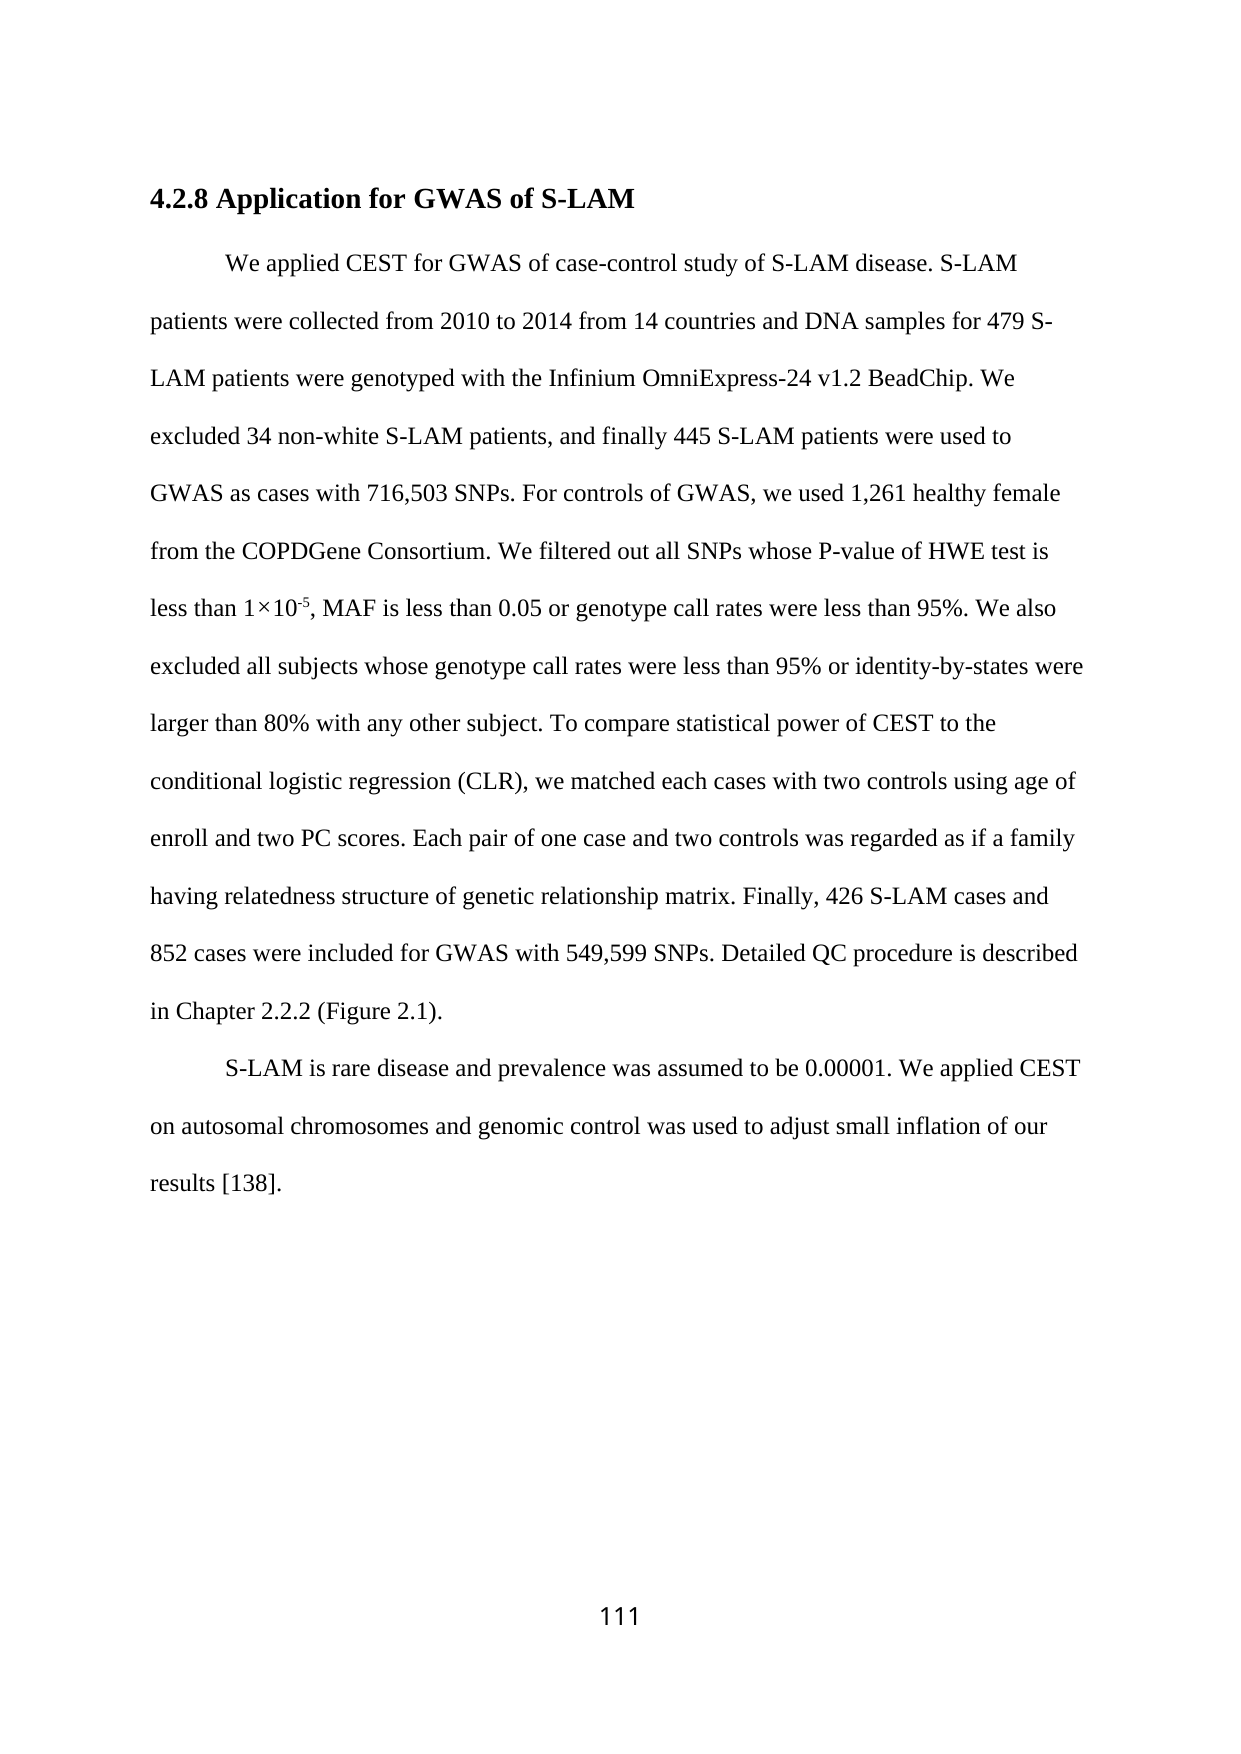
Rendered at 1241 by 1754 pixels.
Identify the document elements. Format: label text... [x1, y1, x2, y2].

text S-LAM is rare disease and prevalence was assumed to be 0.00001. We applied CEST on autosomal chromosomes and genomic control was used to adjust small inflation of our results [138]. [150, 1053, 1090, 1197]
subtitle 4.2.8 Application for GWAS of S-LAM [150, 181, 1090, 215]
text We applied CEST for GWAS of case-control study of S-LAM disease. S-LAM patients were collected from 2010 to 2014 from 14 countries and DNA samples for 479 S-LAM patients were genotyped with the Infinium OmniExpress-24 v1.2 BeadChip. We excluded 34 non-white S-LAM patients, and finally 445 S-LAM patients were used to GWAS as cases with 716,503 SNPs. For controls of GWAS, we used 1,261 healthy female from the COPDGene Consortium. We filtered out all SNPs whose P-value of HWE test is less than 110-5, MAF is less than 0.05 or genotype call rates were less than 95%. We also excluded all subjects whose genotype call rates were less than 95% or identity-by-states were larger than 80% with any other subject. To compare statistical power of CEST to the conditional logistic regression (CLR), we matched each cases with two controls using age of enroll and two PC scores. Each pair of one case and two controls was regarded as if a family having relatedness structure of genetic relationship matrix. Finally, 426 S-LAM cases and 852 cases were included for GWAS with 549,599 SNPs. Detailed QC procedure is described in Chapter 2.2.2 (Figure 2.1). [150, 248, 1090, 1025]
